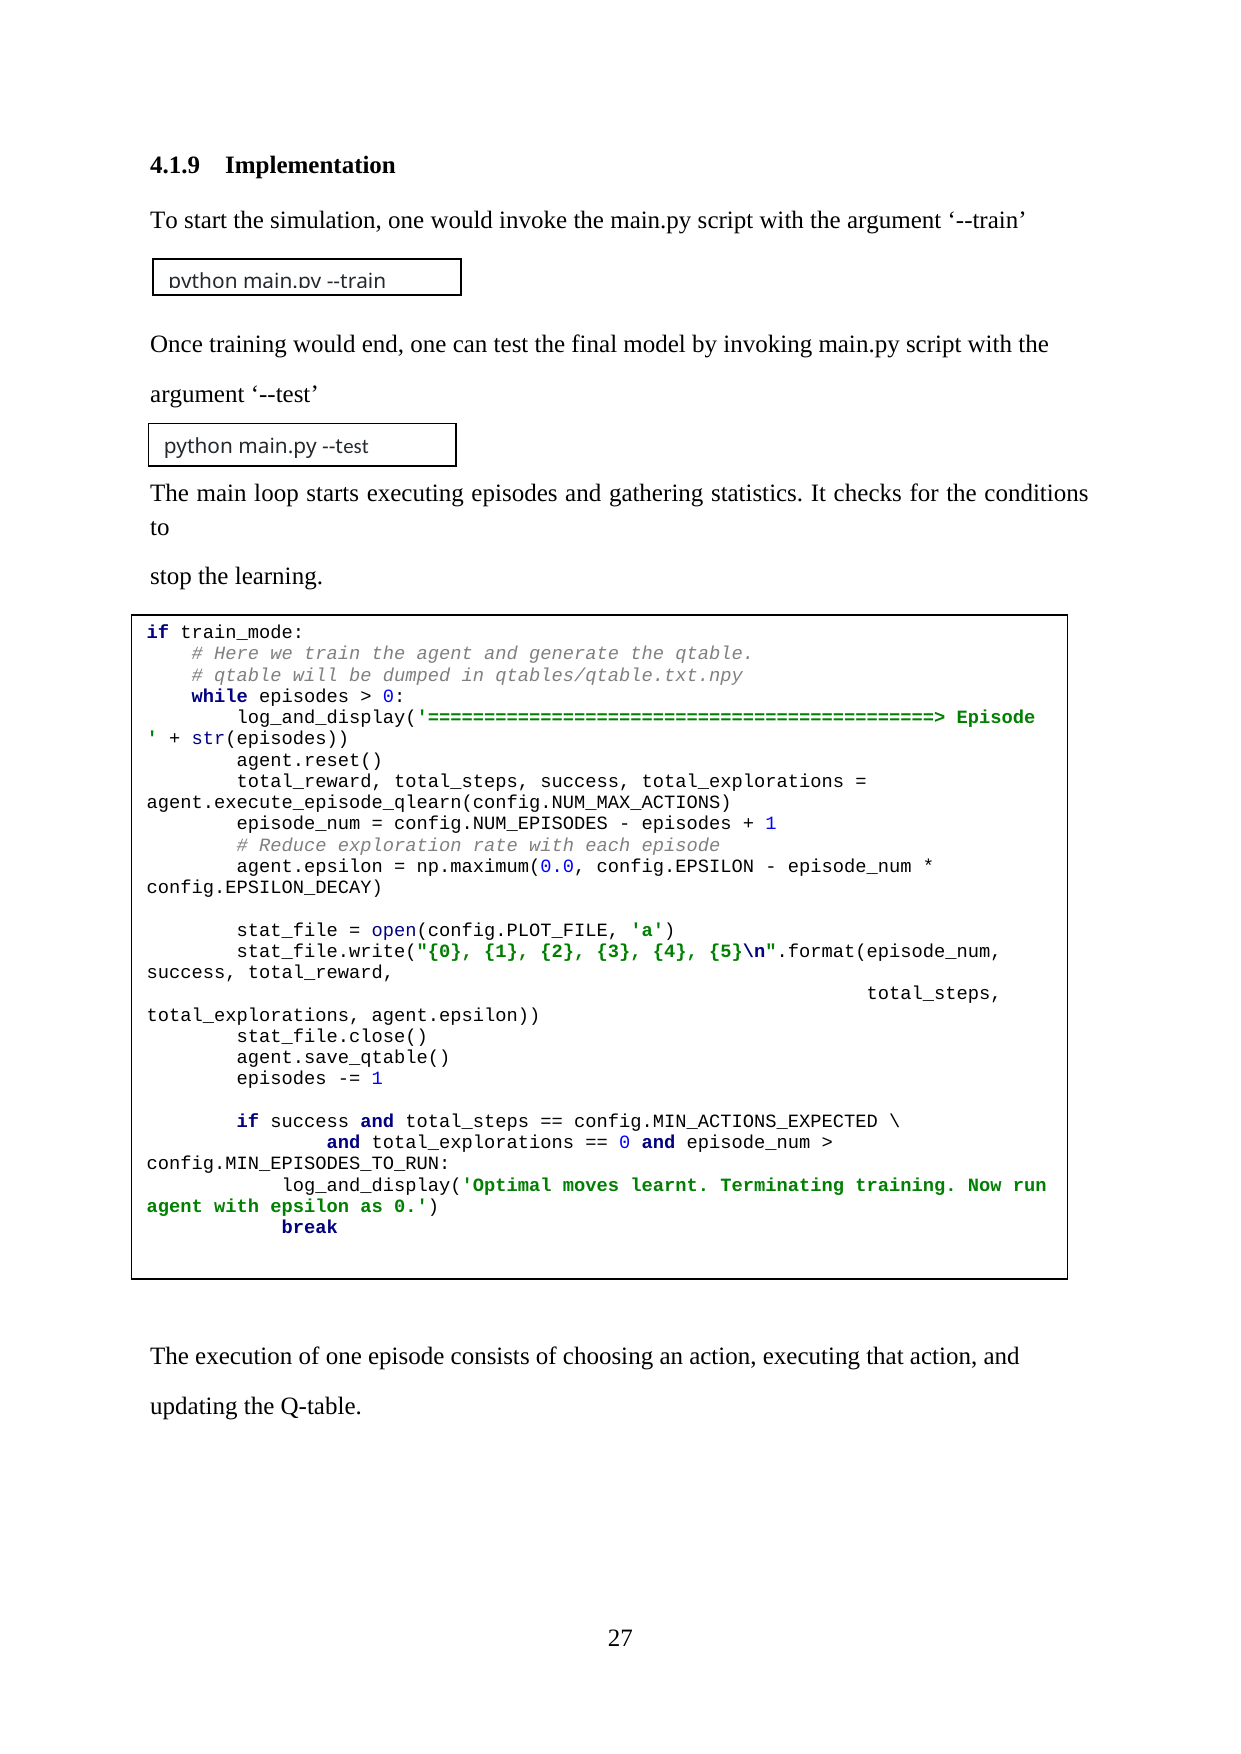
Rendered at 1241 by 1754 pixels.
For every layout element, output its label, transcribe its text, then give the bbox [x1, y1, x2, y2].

subtitle 4.1.9 Implementation [150, 150, 1090, 179]
text To start the simulation, one would invoke the main.py script with the argument ‘--train’ [150, 206, 1090, 234]
text stop the learning. [150, 561, 1090, 590]
text argument ‘--test’ [150, 379, 1090, 408]
text Once training would end, one can test the final model by invoking main.py script with the [150, 329, 1090, 358]
text The execution of one episode consists of choosing an action, executing that action, and [150, 635, 1090, 1370]
text updating the Q-table. [150, 1391, 1090, 1420]
text The main loop starts executing episodes and gathering statistics. It checks for the conditions to [150, 478, 1090, 540]
